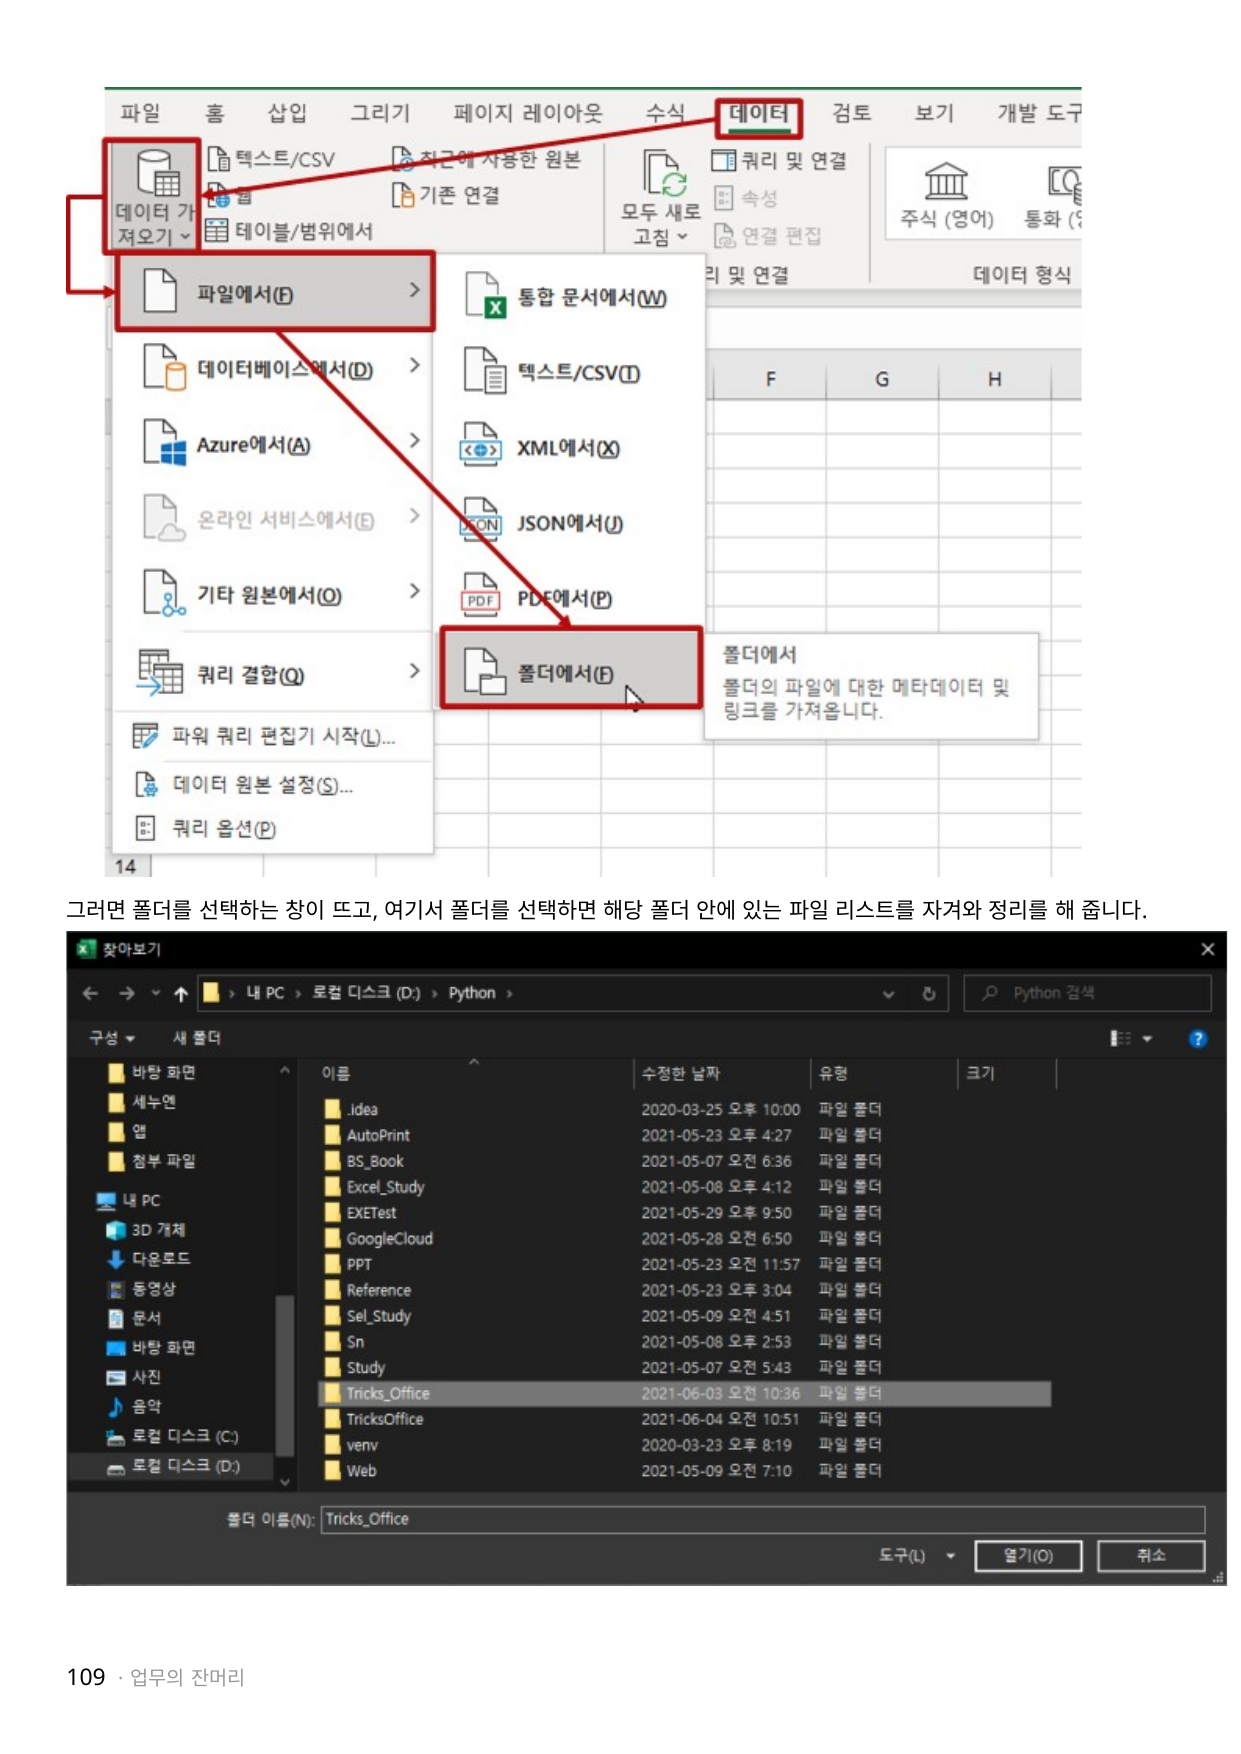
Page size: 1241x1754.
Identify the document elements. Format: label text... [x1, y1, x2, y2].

text 그러면 폴더를 선택하는 창이 뜨고, 여기서 폴더를 선택하면 해당 폴더 안에 있는 파일 리스트를 자겨와 정리를 해 줍니다. [66, 893, 1240, 925]
picture [66, 931, 1228, 1586]
picture [66, 87, 1082, 877]
